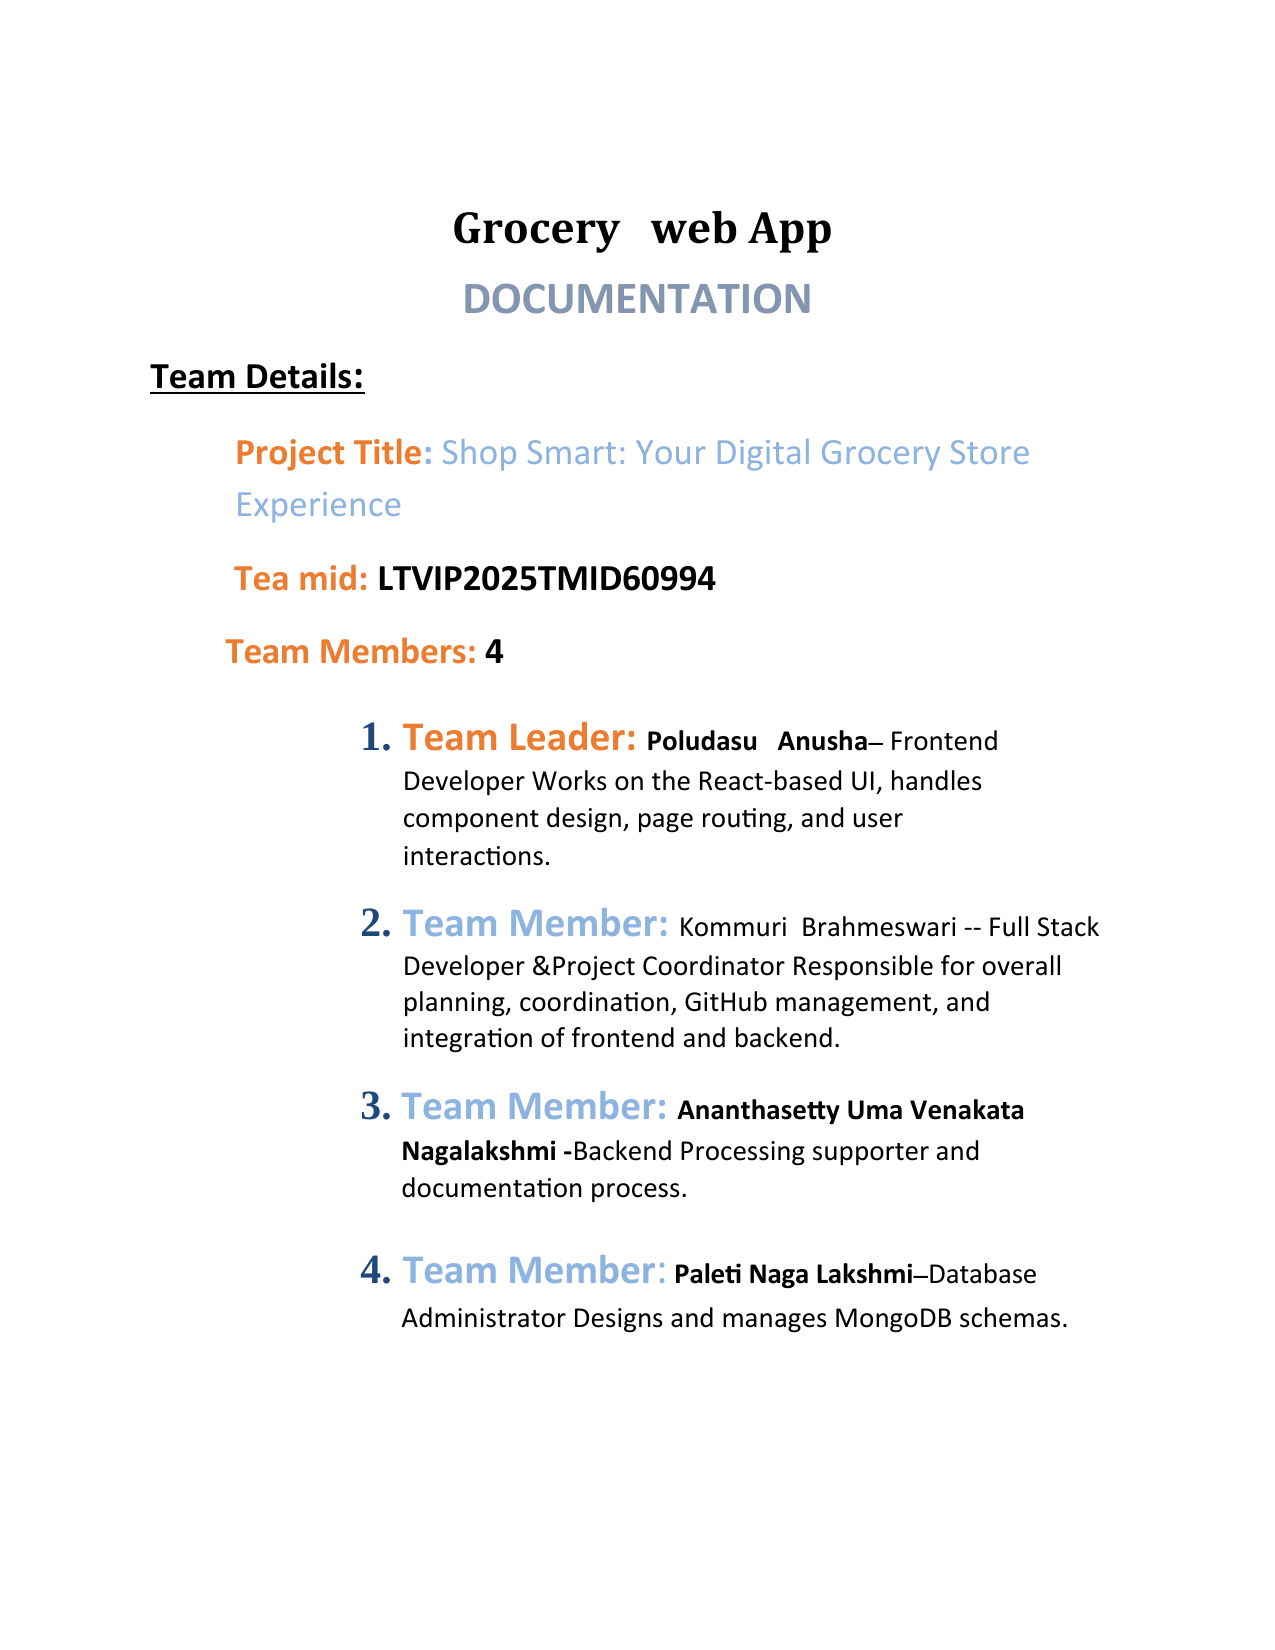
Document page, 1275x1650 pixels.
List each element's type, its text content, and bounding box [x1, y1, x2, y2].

text Team Members: 4 [225, 627, 1125, 673]
list Team Member: Paleti Naga Lakshmi–Database [360, 1239, 1125, 1295]
text Team Details: [150, 348, 1125, 399]
list Team Member: Ananthasetty Uma Venakata Nagalakshmi -Backend Processing supporter and documentation process. [360, 1079, 1048, 1205]
text Project Title: Shop Smart: Your Digital Grocery Store Experience [235, 428, 1125, 526]
list Team Member: Kommuri Brahmeswari -- Full Stack Developer &Project Coordinator Responsible for overall planning, coordination, GitHub management, and integration of frontend and backend. [360, 896, 1109, 1054]
text Tea mid: LTVIP2025TMID60994 [234, 554, 1125, 600]
title DOCUMENTATION [150, 269, 1125, 325]
list Team Leader: Poludasu Anusha– Frontend Developer Works on the React-based UI, handles component design, page routing, and user interactions. [360, 709, 1054, 873]
text Administrator Designs and manages MongoDB schemas. [401, 1299, 1125, 1334]
subtitle Grocery web App [150, 200, 1125, 254]
